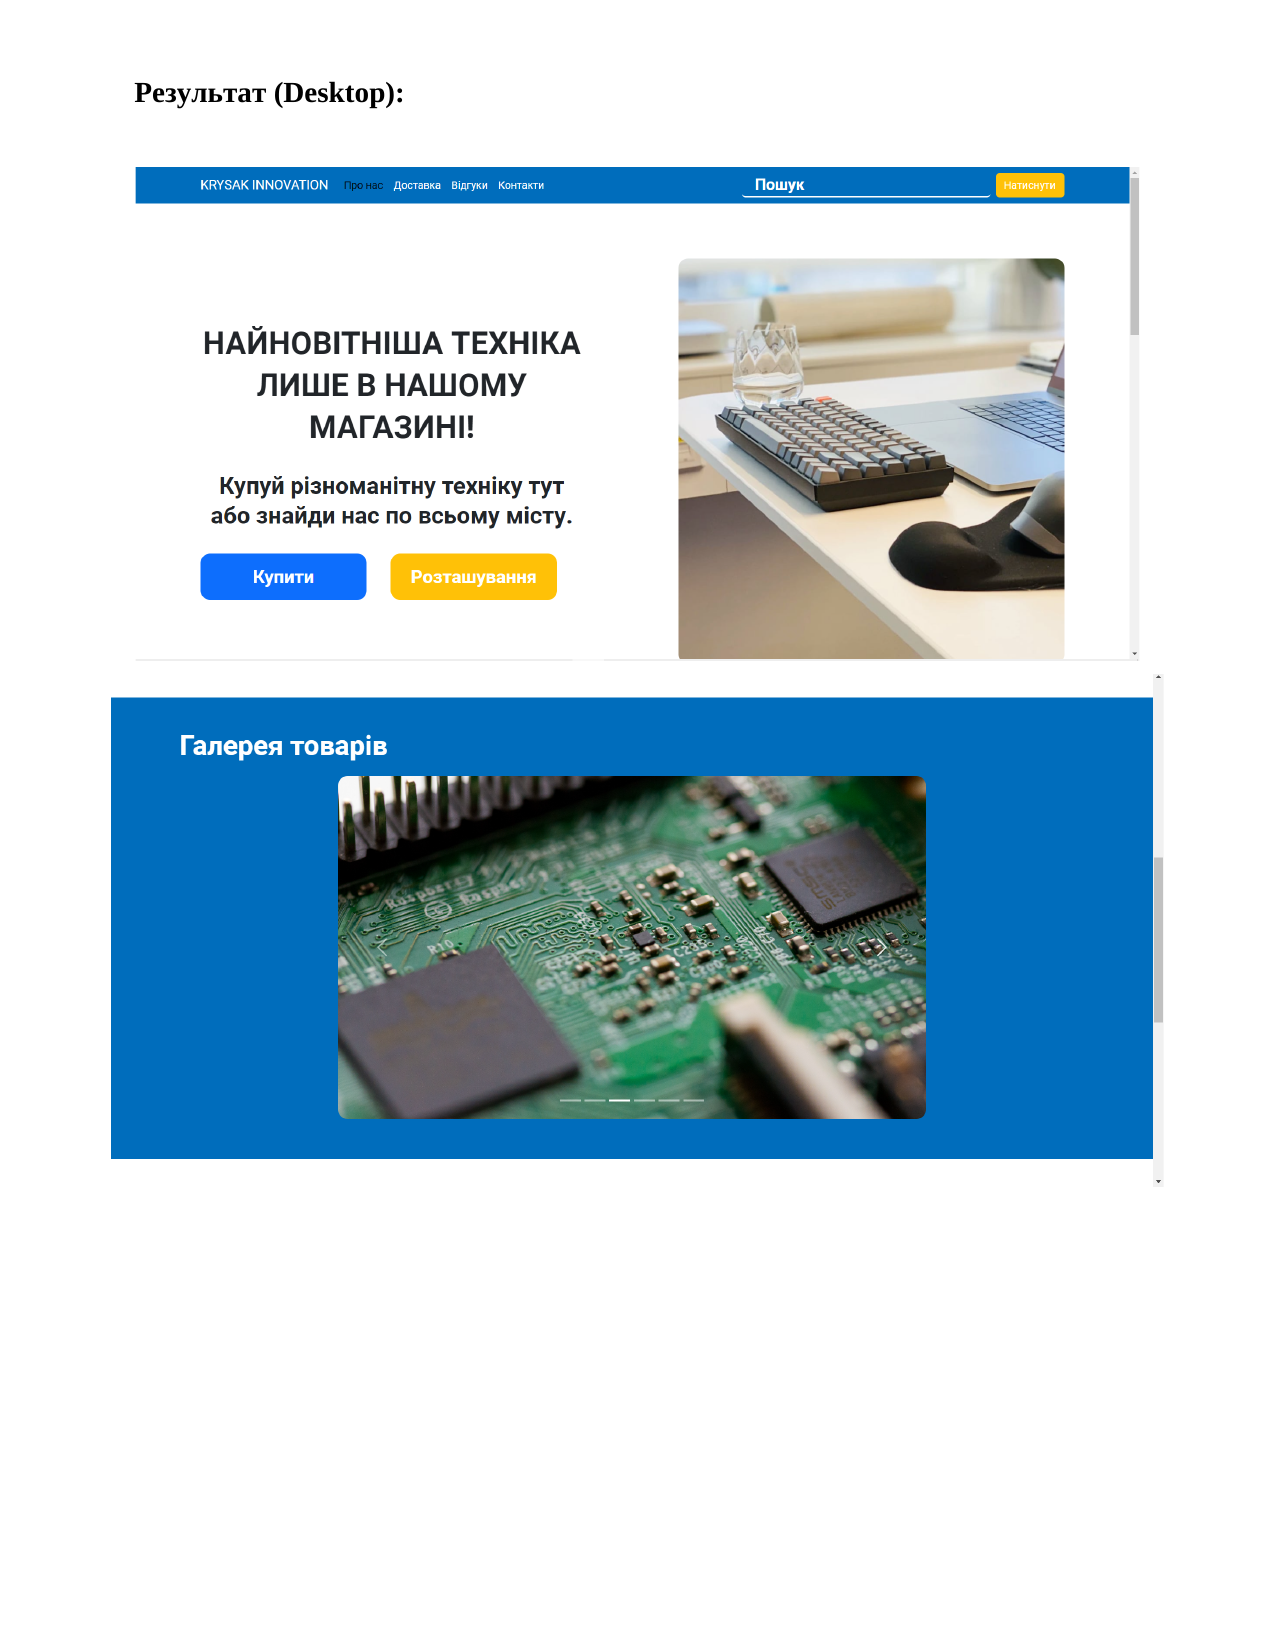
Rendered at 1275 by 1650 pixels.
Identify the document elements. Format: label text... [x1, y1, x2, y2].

picture [111, 674, 1164, 1187]
picture [135, 167, 1140, 661]
text Результат (Desktop): [75, 75, 1200, 108]
